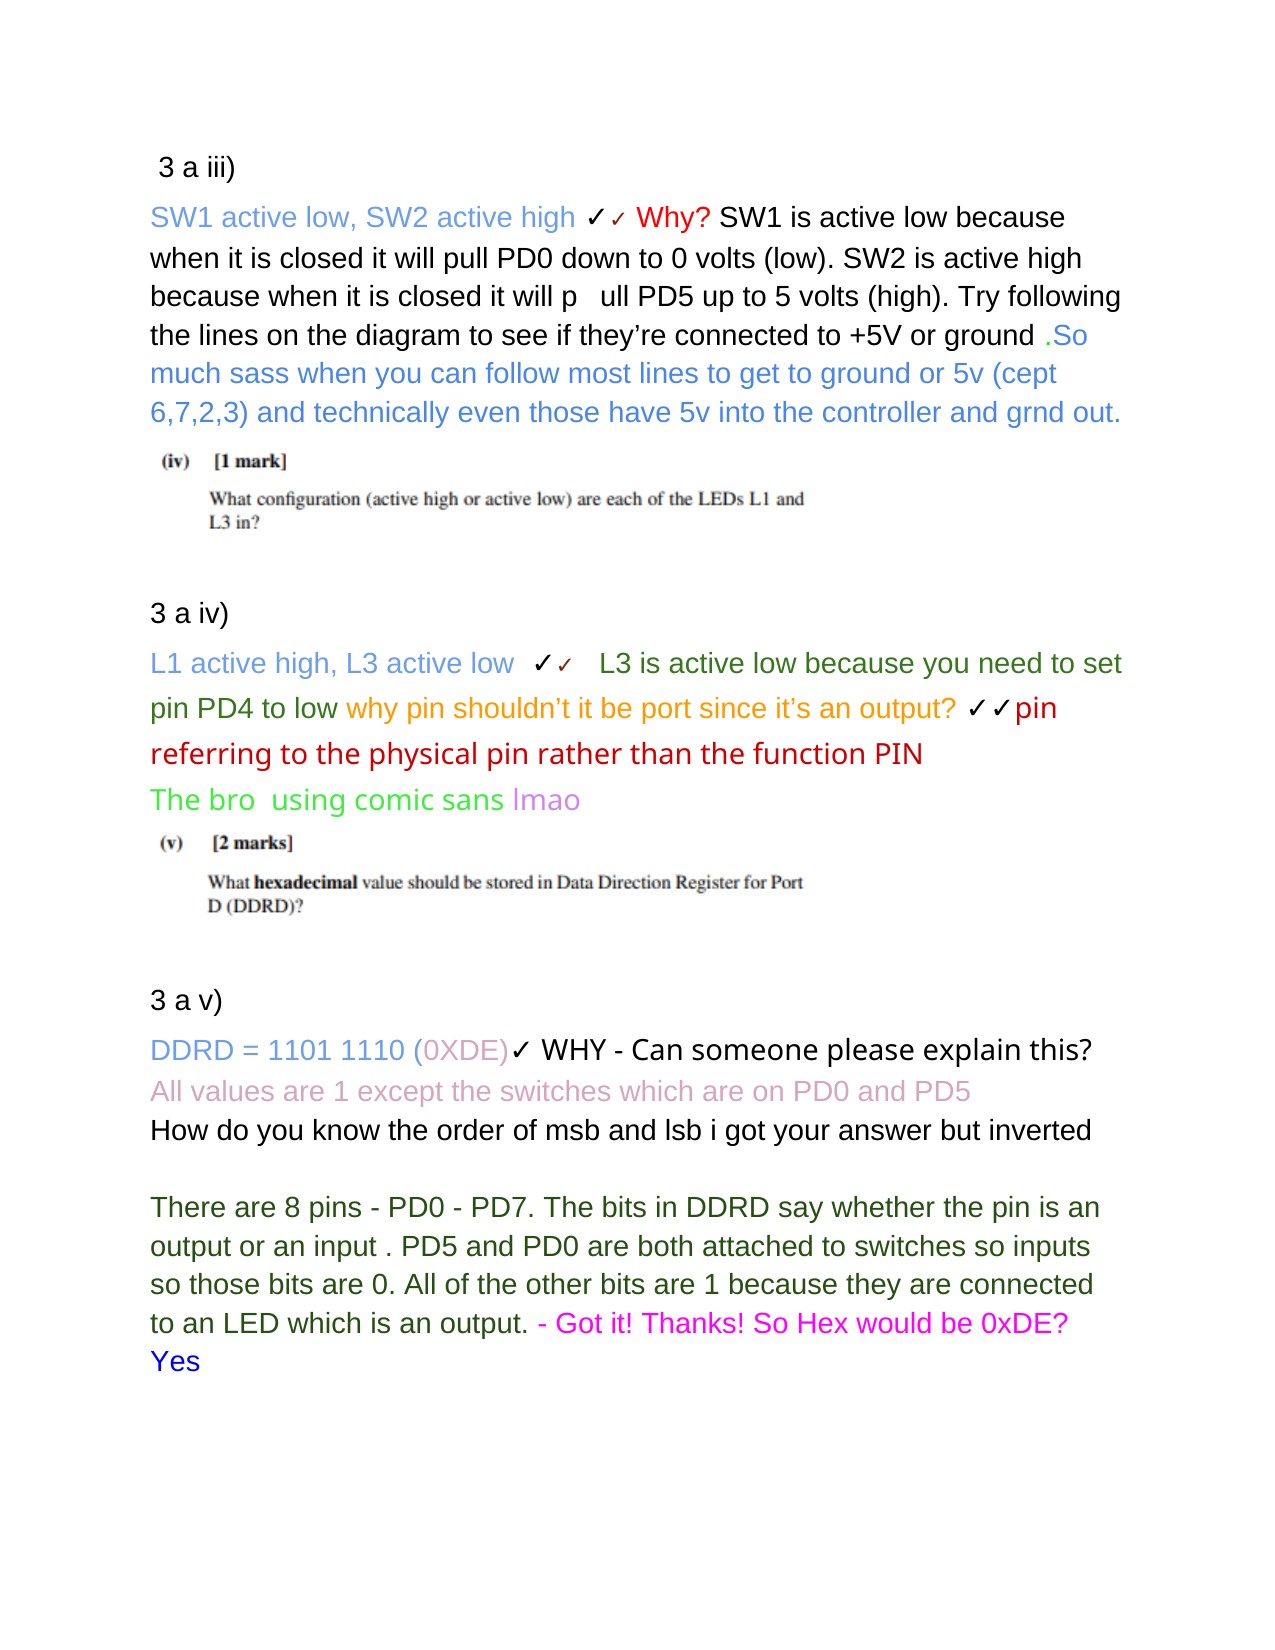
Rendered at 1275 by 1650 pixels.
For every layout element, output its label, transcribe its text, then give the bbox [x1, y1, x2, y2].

text L1 active high, L3 active low ✓✓ L3 is active low because you need to set pin PD4 to low why pin shouldn’t it be port since it’s an output? ✓✓pin referring to the physical pin rather than the function PIN [150, 642, 1125, 773]
text There are 8 pins - PD0 - PD7. The bits in DDRD say whether the pin is an output or an input . PD5 and PD0 are both attached to switches so inputs so those bits are 0. All of the other bits are 1 because they are connected to an LED which is an output. - Got it! Thanks! So Hex would be 0xDE? Yes [150, 1190, 1125, 1378]
subtitle 3 a iii) [150, 150, 1125, 183]
text DDRD = 1101 1110 (0XDE)✓ WHY - Can someone please explain this? [150, 1029, 1125, 1068]
subtitle 3 a iv) [150, 596, 1125, 630]
text How do you know the order of msb and lsb i got your answer but inverted [150, 1113, 1125, 1146]
picture [150, 824, 847, 938]
text All values are 1 except the switches which are on PD0 and PD5 [150, 1074, 1125, 1108]
picture [150, 433, 836, 551]
text SW1 active low, SW2 active high ✓✓ Why? SW1 is active low because when it is closed it will pull PD0 down to 0 volts (low). SW2 is active high because when it is closed it will p ull PD5 up to 5 volts (high). Try following the lines on the diagram to see if they’re connected to +5V or ground .So much sass when you can follow most lines to get to ground or 5v (cept 6,7,2,3) and technically even those have 5v into the controller and grnd out. [150, 196, 1125, 428]
subtitle 3 a v) [150, 983, 1125, 1016]
text The bro using comic sans lmao [150, 779, 1125, 819]
